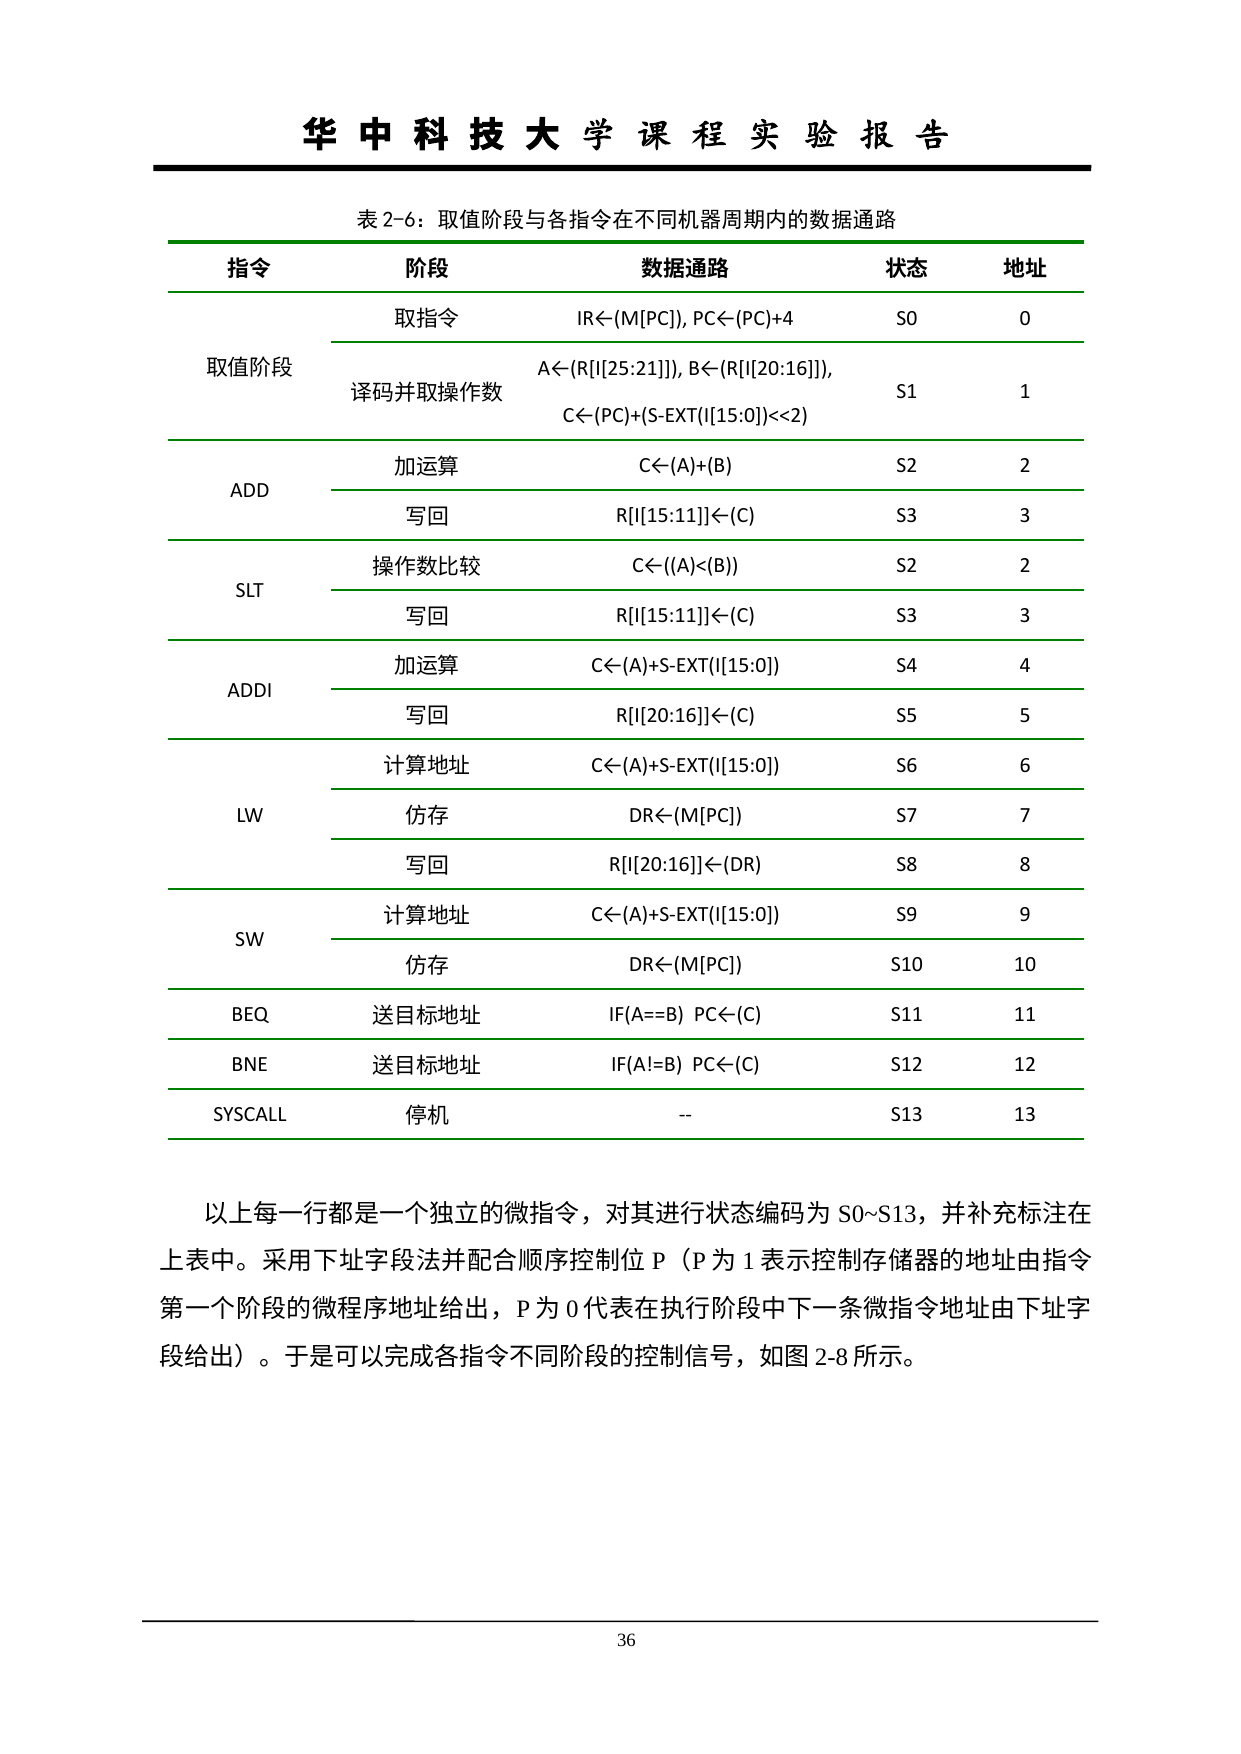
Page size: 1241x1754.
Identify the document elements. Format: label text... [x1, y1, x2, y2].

table_cell 译码并取操作数 [331, 343, 523, 439]
table_cell S8 [848, 840, 966, 888]
table_cell 写回 [331, 690, 523, 738]
text 以上每一行都是一个独立的微指令，对其进行状态编码为S0~S13，并补充标注在上表中。采用下址字段法并配合顺序控制位P（P为1表示控制存储器的地址由指令第一个阶段的微程序地址给出，P为0代表在执行阶段中下一条微指令地址由下址字段给出）。于是可以完成各指令不同阶段的控制信号，如图2-8所示。 [159, 1187, 1093, 1378]
table_cell 1 [966, 343, 1084, 439]
table_cell S2 [848, 541, 966, 588]
table_cell 送目标地址 [331, 990, 523, 1038]
table_cell 写回 [331, 491, 523, 539]
table_header 数据通路 [523, 244, 848, 291]
table_cell DR←(M[PC]) [523, 790, 848, 838]
table_cell 写回 [331, 840, 523, 888]
table_cell IF(A!=B) PC←(C) [523, 1040, 848, 1087]
table_header 阶段 [331, 244, 523, 291]
table_cell 12 [966, 1040, 1084, 1087]
table_cell C←(A)+S-EXT(I[15:0]) [523, 641, 848, 688]
table_cell S12 [848, 1040, 966, 1087]
table_header 地址 [966, 244, 1084, 291]
table_cell C←(A)+(B) [523, 441, 848, 489]
table_cell S4 [848, 641, 966, 688]
table_cell S9 [848, 890, 966, 938]
table_cell 7 [966, 790, 1084, 838]
table_cell SW [168, 890, 331, 988]
table_cell 操作数比较 [331, 541, 523, 588]
table_cell S7 [848, 790, 966, 838]
table_cell S6 [848, 740, 966, 788]
table_cell 计算地址 [331, 740, 523, 788]
table_cell 0 [966, 293, 1084, 341]
table_cell 2 [966, 441, 1084, 489]
table_cell 加运算 [331, 441, 523, 489]
table_cell A←(R[I[25:21]]), B←(R[I[20:16]]), C←(PC)+(S-EXT(I[15:0])<<2) [523, 343, 848, 439]
table_cell 6 [966, 740, 1084, 788]
table_cell 写回 [331, 591, 523, 638]
table_cell 11 [966, 990, 1084, 1038]
table_cell 加运算 [331, 641, 523, 688]
table_cell 4 [966, 641, 1084, 688]
table_cell LW [168, 740, 331, 888]
table_cell BEQ [168, 990, 331, 1038]
table_header 状态 [848, 244, 966, 291]
table_cell ADD [168, 441, 331, 539]
table_cell 仿存 [331, 790, 523, 838]
table_cell S3 [848, 491, 966, 539]
table_cell 9 [966, 890, 1084, 938]
table_cell IF(A==B) PC←(C) [523, 990, 848, 1038]
table_cell 送目标地址 [331, 1040, 523, 1087]
table_cell S2 [848, 441, 966, 489]
table_cell 5 [966, 690, 1084, 738]
table_cell 10 [966, 940, 1084, 988]
table_cell R[I[20:16]]←(DR) [523, 840, 848, 888]
table_cell S5 [848, 690, 966, 738]
table_cell R[I[15:11]]←(C) [523, 491, 848, 539]
table_cell S11 [848, 990, 966, 1038]
table_cell 3 [966, 491, 1084, 539]
table_cell 2 [966, 541, 1084, 588]
table_cell SLT [168, 541, 331, 638]
table_cell C←(A)+S-EXT(I[15:0]) [523, 740, 848, 788]
table_cell IR←(M[PC]), PC←(PC)+4 [523, 293, 848, 341]
table_cell R[I[15:11]]←(C) [523, 591, 848, 638]
table_cell R[I[20:16]]←(C) [523, 690, 848, 738]
table_cell 计算地址 [331, 890, 523, 938]
table_cell S13 [848, 1090, 966, 1137]
table_cell -- [523, 1090, 848, 1137]
table_cell C←((A)<(B)) [523, 541, 848, 588]
table_cell C←(A)+S-EXT(I[15:0]) [523, 890, 848, 938]
table_cell BNE [168, 1040, 331, 1087]
table_cell 仿存 [331, 940, 523, 988]
text 表2-6：取值阶段与各指令在不同机器周期内的数据通路 [159, 206, 1093, 231]
table_cell S10 [848, 940, 966, 988]
table_cell 3 [966, 591, 1084, 638]
table_cell S0 [848, 293, 966, 341]
table_cell DR←(M[PC]) [523, 940, 848, 988]
table_cell 取值阶段 [168, 293, 331, 439]
table_cell ADDI [168, 641, 331, 738]
table_cell S1 [848, 343, 966, 439]
table_cell 8 [966, 840, 1084, 888]
table_cell 取指令 [331, 293, 523, 341]
table_cell S3 [848, 591, 966, 638]
table_cell 停机 [331, 1090, 523, 1137]
table_cell SYSCALL [168, 1090, 331, 1137]
table_cell 13 [966, 1090, 1084, 1137]
table_header 指令 [168, 244, 331, 291]
